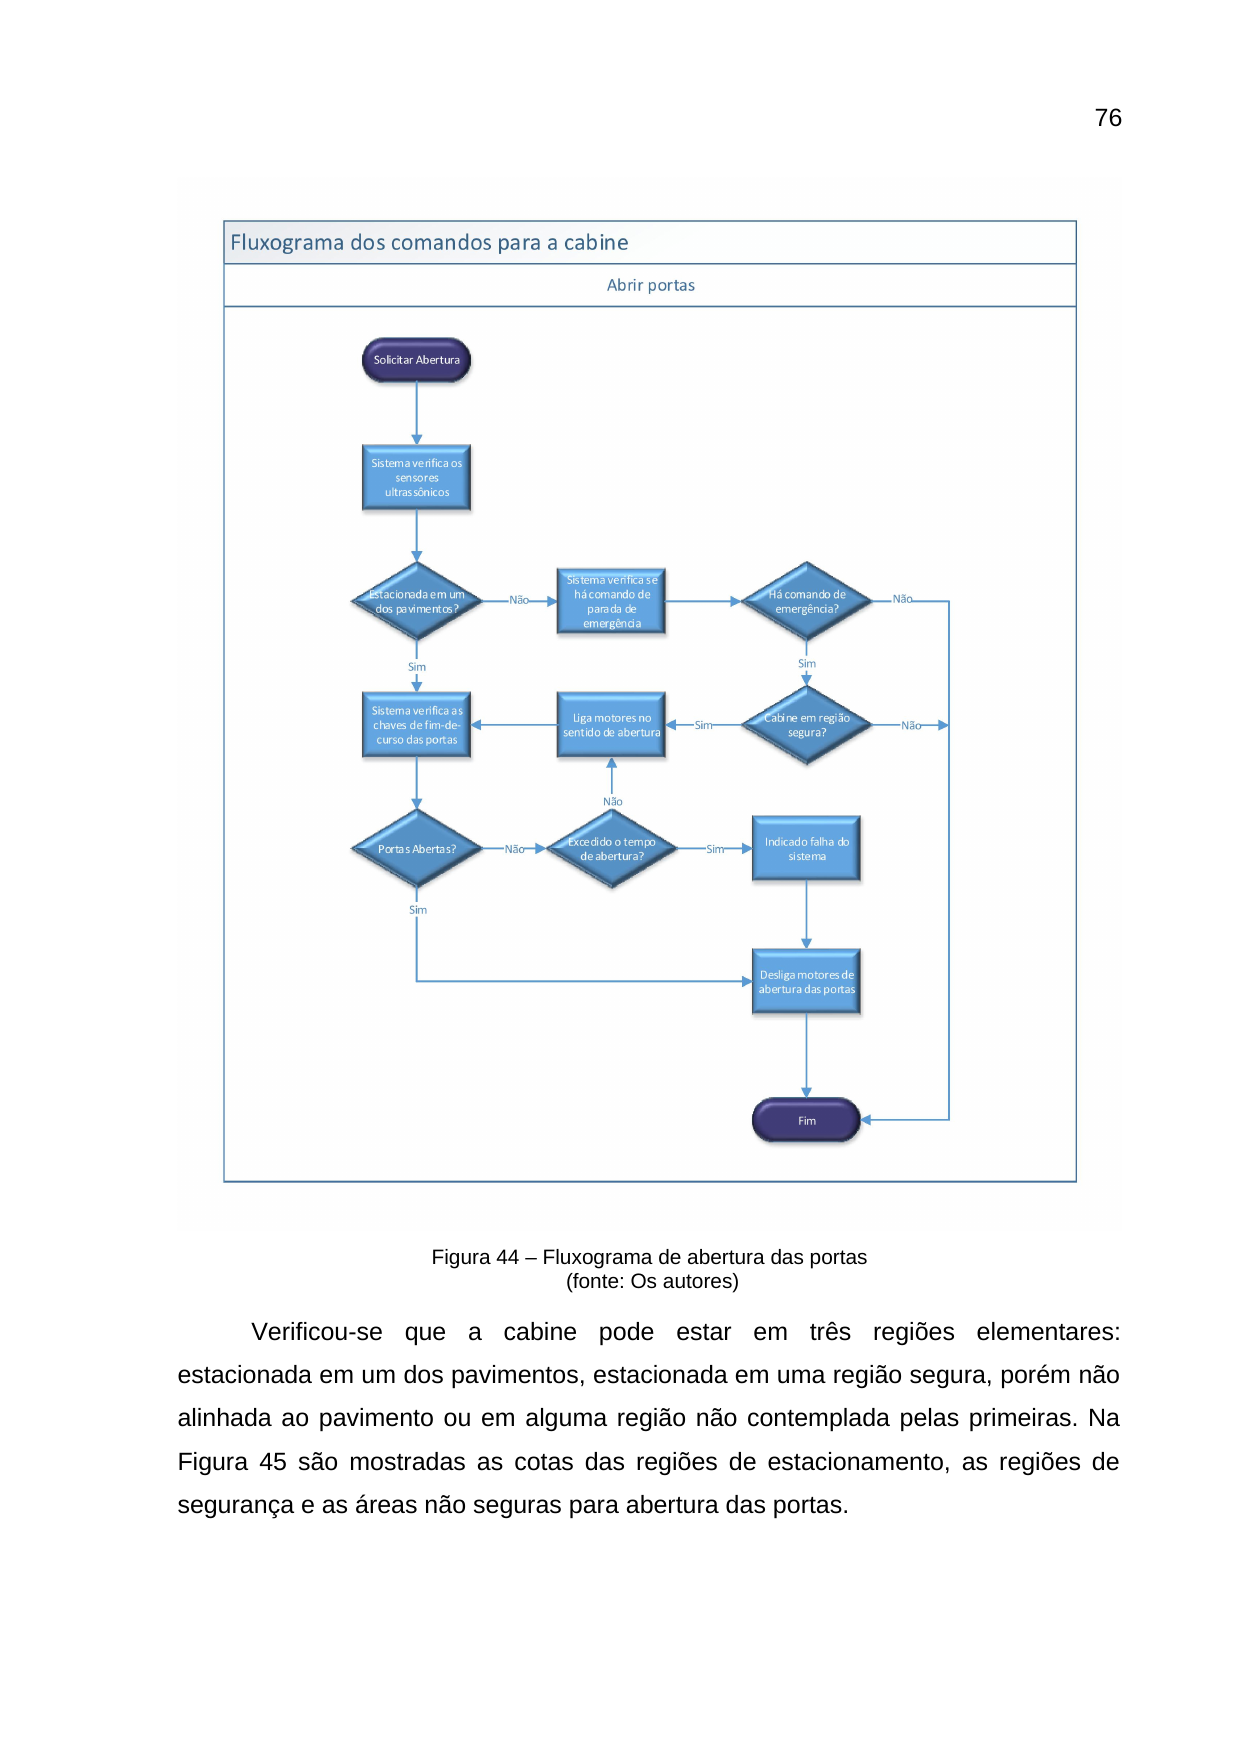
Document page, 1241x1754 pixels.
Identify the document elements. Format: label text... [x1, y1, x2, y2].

text (fonte: Os autores) [177, 1269, 1122, 1293]
picture [177, 177, 1123, 1231]
text Verificou-se que a cabine pode estar em três regiões elementares: estacionada em um dos pavimentos, estacionada em uma região segura, porém não alinhada ao pavimento ou em alguma região não contemplada pelas primeiras. Na Figura 42 são mostradas as cotas das regiões de estacionamento, as regiões de segurança e as áreas não seguras para abertura das portas. [177, 1317, 1122, 1518]
text Figura 44 – Fluxograma de abertura das portas [177, 1245, 1122, 1269]
